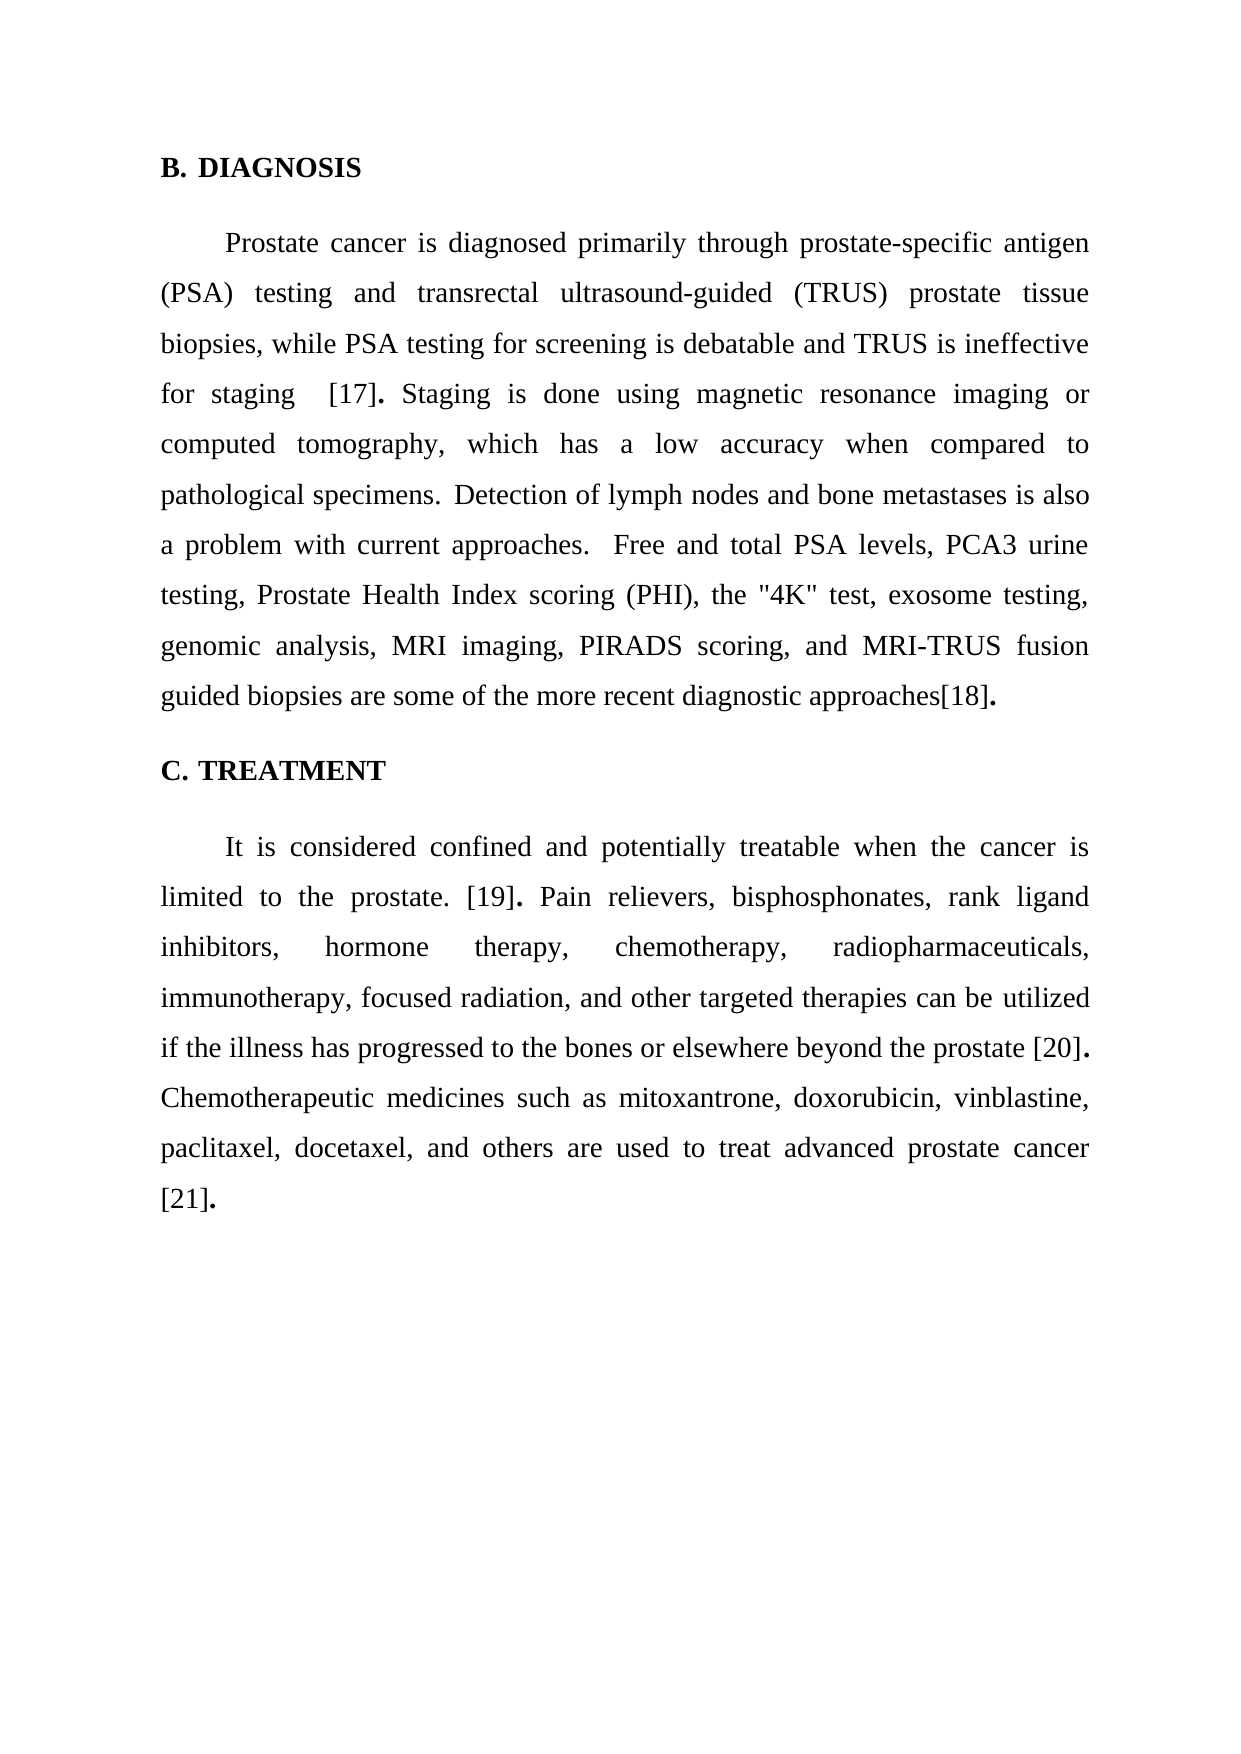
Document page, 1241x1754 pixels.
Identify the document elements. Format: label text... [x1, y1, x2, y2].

list TREATMENT [160, 753, 1090, 787]
text Prostate cancer is diagnosed primarily through prostate-specific antigen (PSA) testing and transrectal ultrasound-guided (TRUS) prostate tissue biopsies, while PSA testing for screening is debatable and TRUS is ineffective for staging [17]. Staging is done using magnetic resonance imaging or computed tomography, which has a low accuracy when compared to pathological specimens. Detection of lymph nodes and bone metastases is also a problem with current approaches. Free and total PSA levels, PCA3 urine testing, Prostate Health Index scoring (PHI), the "4K" test, exosome testing, genomic analysis, MRI imaging, PIRADS scoring, and MRI-TRUS fusion guided biopsies are some of the more recent diagnostic approaches[18]. [160, 225, 1090, 712]
list DIAGNOSIS [160, 150, 1090, 183]
text It is considered confined and potentially treatable when the cancer is limited to the prostate. [19]. Pain relievers, bisphosphonates, rank ligand inhibitors, hormone therapy, chemotherapy, radiopharmaceuticals, immunotherapy, focused radiation, and other targeted therapies can be utilized if the illness has progressed to the bones or elsewhere beyond the prostate [20]. Chemotherapeutic medicines such as mitoxantrone, doxorubicin, vinblastine, paclitaxel, docetaxel, and others are used to treat advanced prostate cancer [21]. [160, 829, 1090, 1214]
